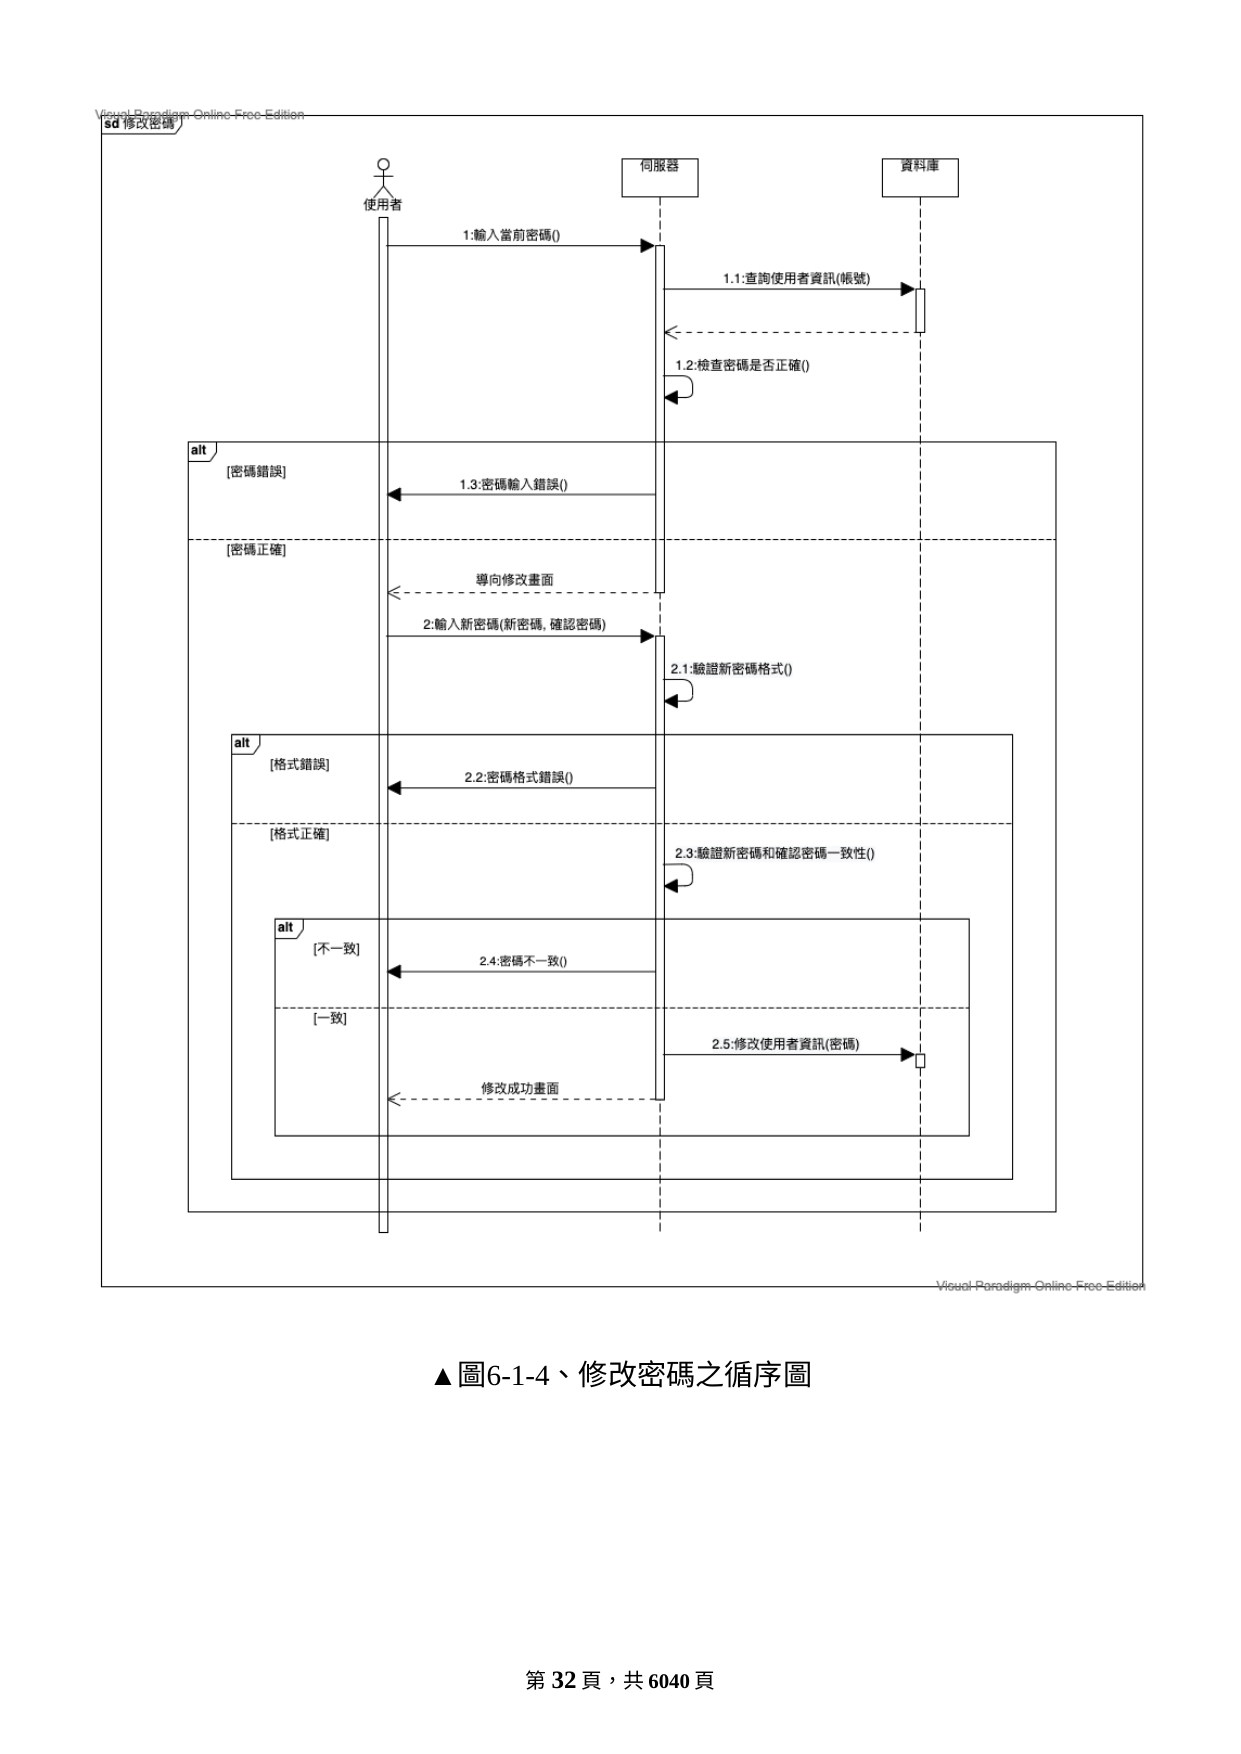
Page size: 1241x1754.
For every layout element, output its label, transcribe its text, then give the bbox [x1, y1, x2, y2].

picture [88, 102, 1152, 1296]
